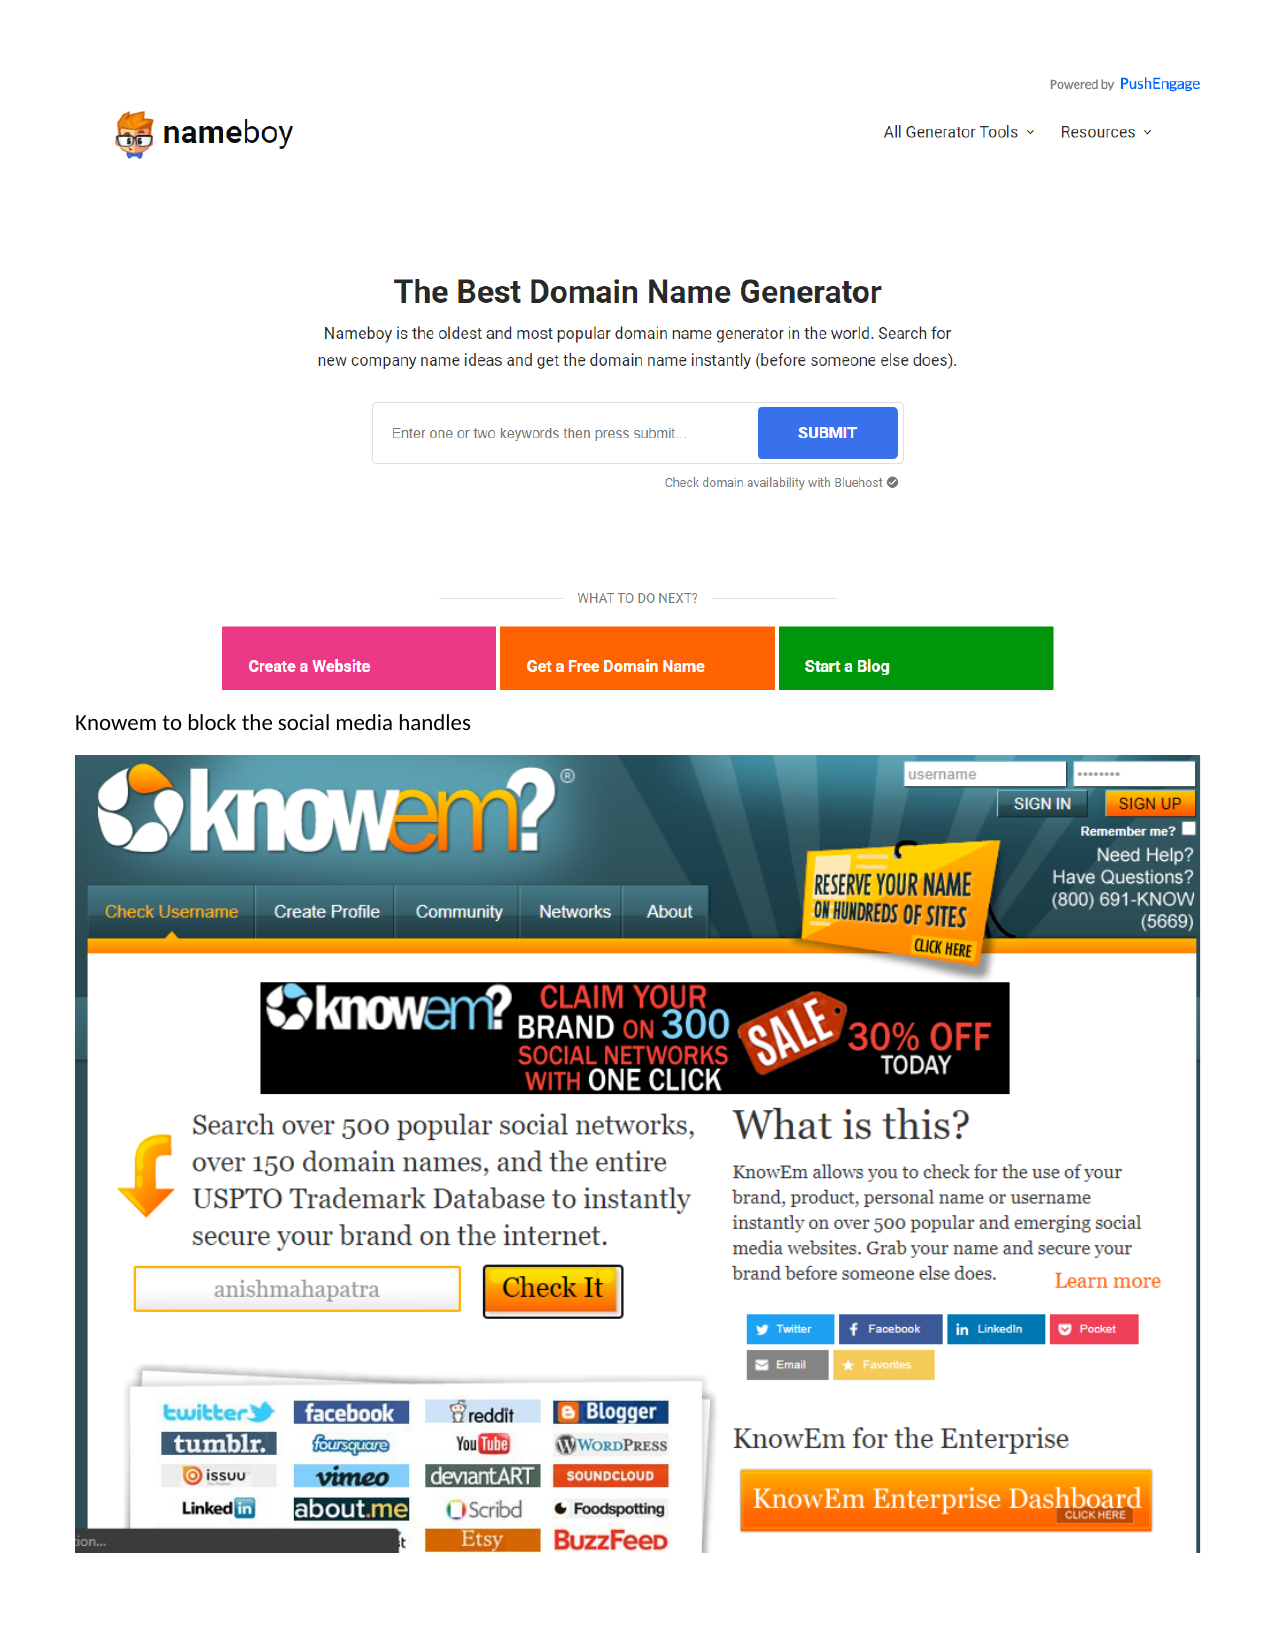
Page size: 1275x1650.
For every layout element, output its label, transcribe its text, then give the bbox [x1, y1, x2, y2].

picture [75, 755, 1200, 1553]
text Knowem to block the social media handles [75, 708, 1200, 736]
picture [75, 75, 1200, 690]
